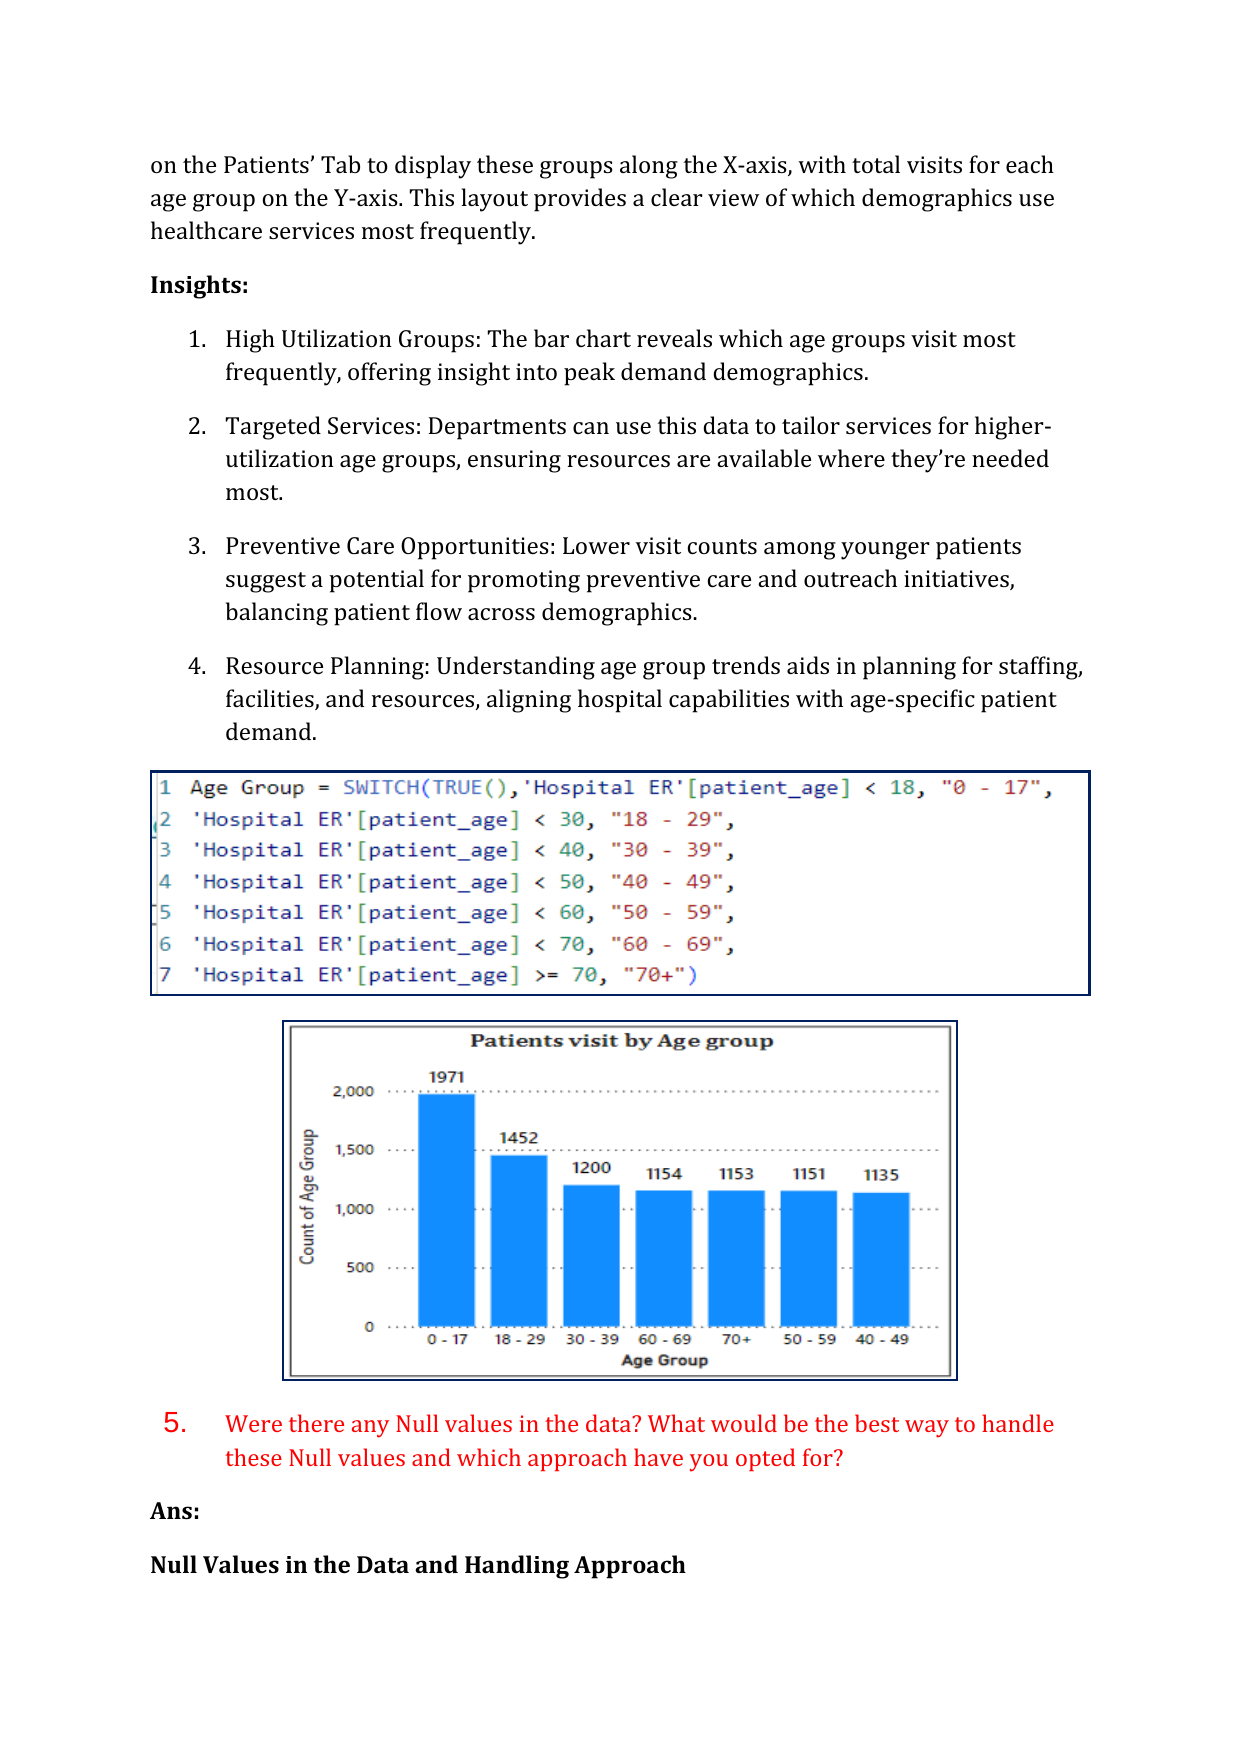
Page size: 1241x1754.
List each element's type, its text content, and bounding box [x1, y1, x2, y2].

text Null Values in the Data and Handling Approach [150, 1550, 1090, 1579]
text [150, 150, 1090, 245]
list Were there any Null values in the data? What would be the best way to handle these Null values and which approach have you opted for? [187, 1405, 1090, 1471]
list Preventive Care Opportunities: Lower visit counts among younger patients suggest a potential for promoting preventive care and outreach initiatives, balancing patient flow across demographics. [187, 531, 1090, 626]
picture [284, 1022, 956, 1379]
list Targeted Services: Departments can use this data to tailor services for higher-utilization age groups, ensuring resources are available where they’re needed most. [187, 411, 1090, 506]
text Ans: [150, 1496, 1090, 1525]
picture [152, 773, 1088, 994]
list Resource Planning: Understanding age group trends aids in planning for staffing, facilities, and resources, aligning hospital capabilities with age-specific patient demand. [187, 650, 1090, 746]
text Insights: [150, 270, 1090, 299]
list High Utilization Groups: The bar chart reveals which age groups visit most frequently, offering insight into peak demand demographics. [187, 324, 1090, 386]
